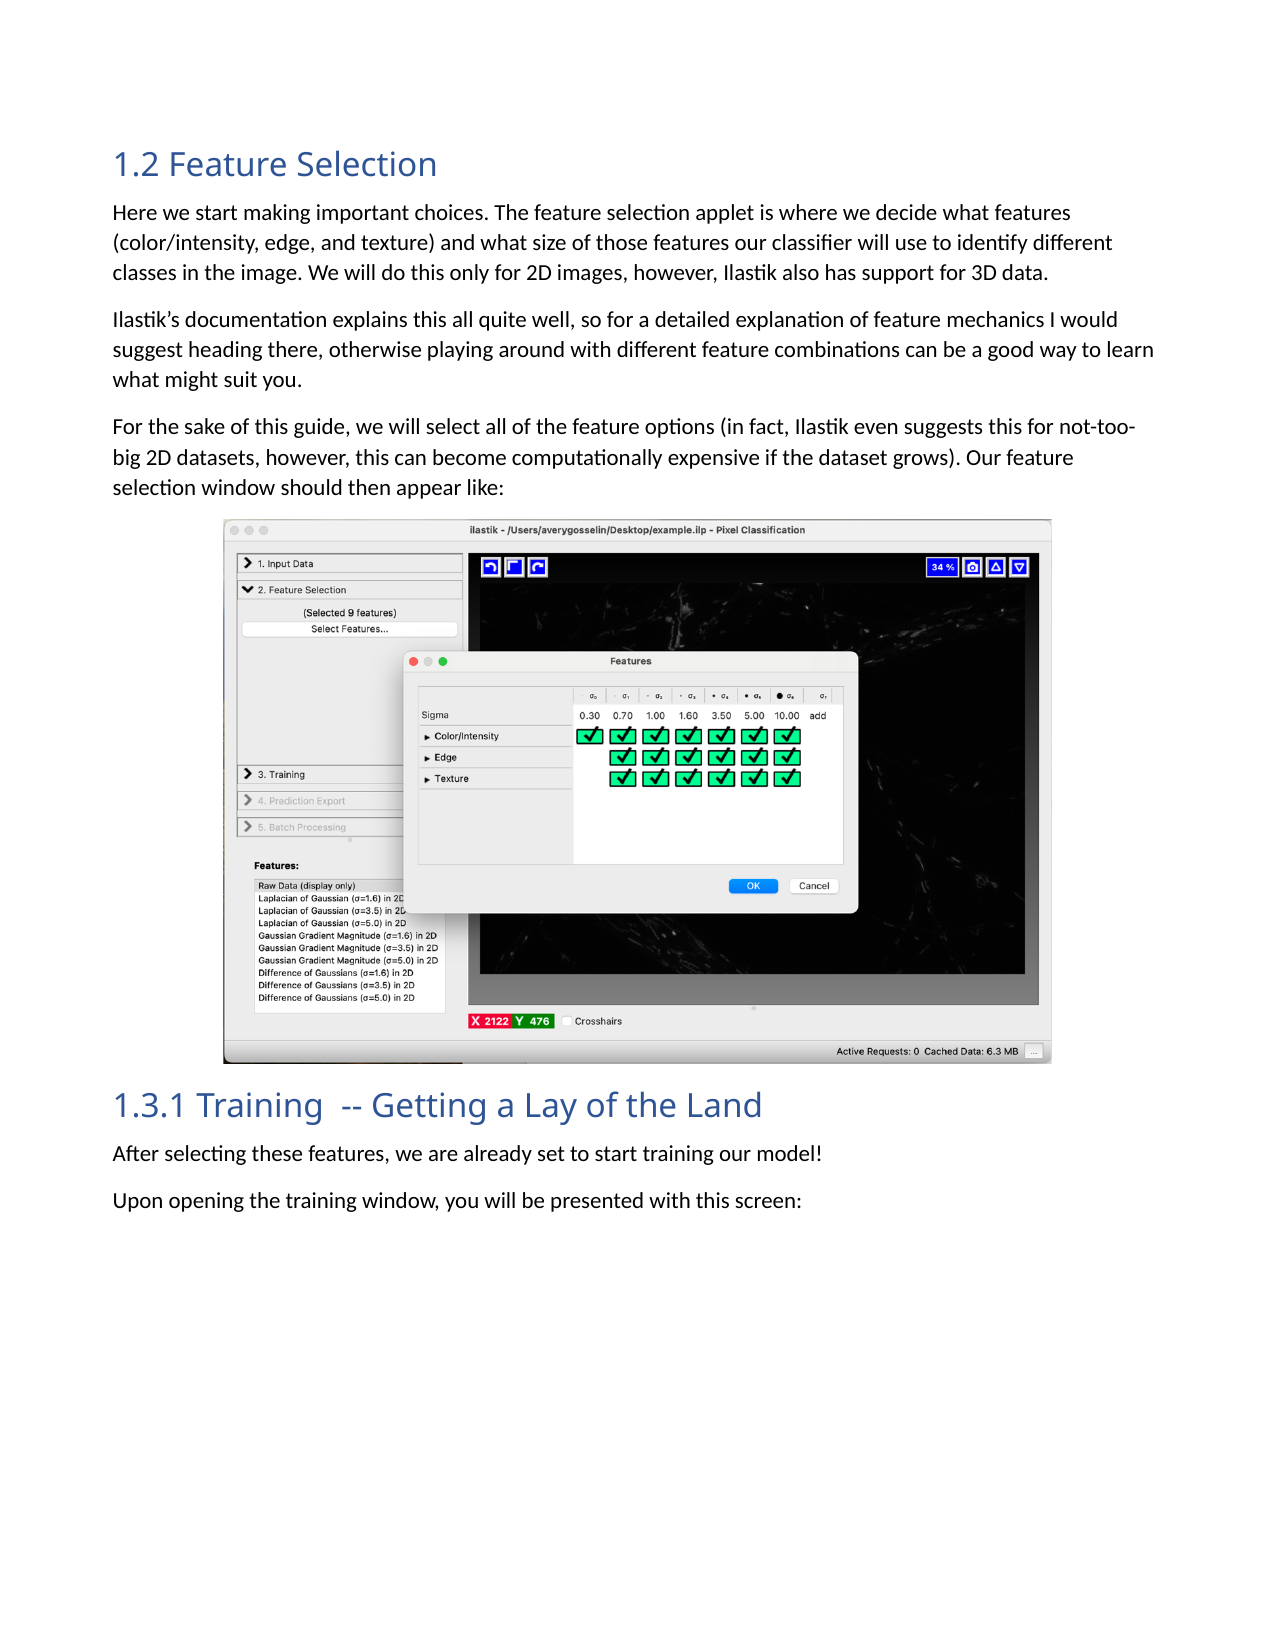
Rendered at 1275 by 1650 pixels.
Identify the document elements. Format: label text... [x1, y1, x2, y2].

text Here we start making important choices. The feature selection applet is where we decide what features (color/intensity, edge, and texture) and what size of those features our classifier will use to identify different classes in the image. We will do this only for 2D images, however, Ilastik also has support for 3D data. [112, 198, 1162, 286]
subtitle 1.3.1 Training -- Getting a Lay of the Land [112, 1082, 1162, 1127]
text Upon opening the training window, you will be presented with this screen: [112, 1186, 1162, 1214]
text For the sake of this guide, we will select all of the feature options (in fact, Ilastik even suggests this for not-too-big 2D datasets, however, this can become computationally expensive if the dataset grows). Our feature selection window should then appear like: [112, 412, 1162, 501]
text After selecting these features, we are already set to start training our model! [112, 1139, 1162, 1167]
picture [223, 519, 1052, 1064]
text Ilastik’s documentation explains this all quite well, so for a detailed explanation of feature mechanics I would suggest heading there, otherwise playing around with different feature combinations can be a good way to learn what might suit you. [112, 305, 1162, 394]
subtitle 1.2 Feature Selection [112, 141, 1162, 186]
